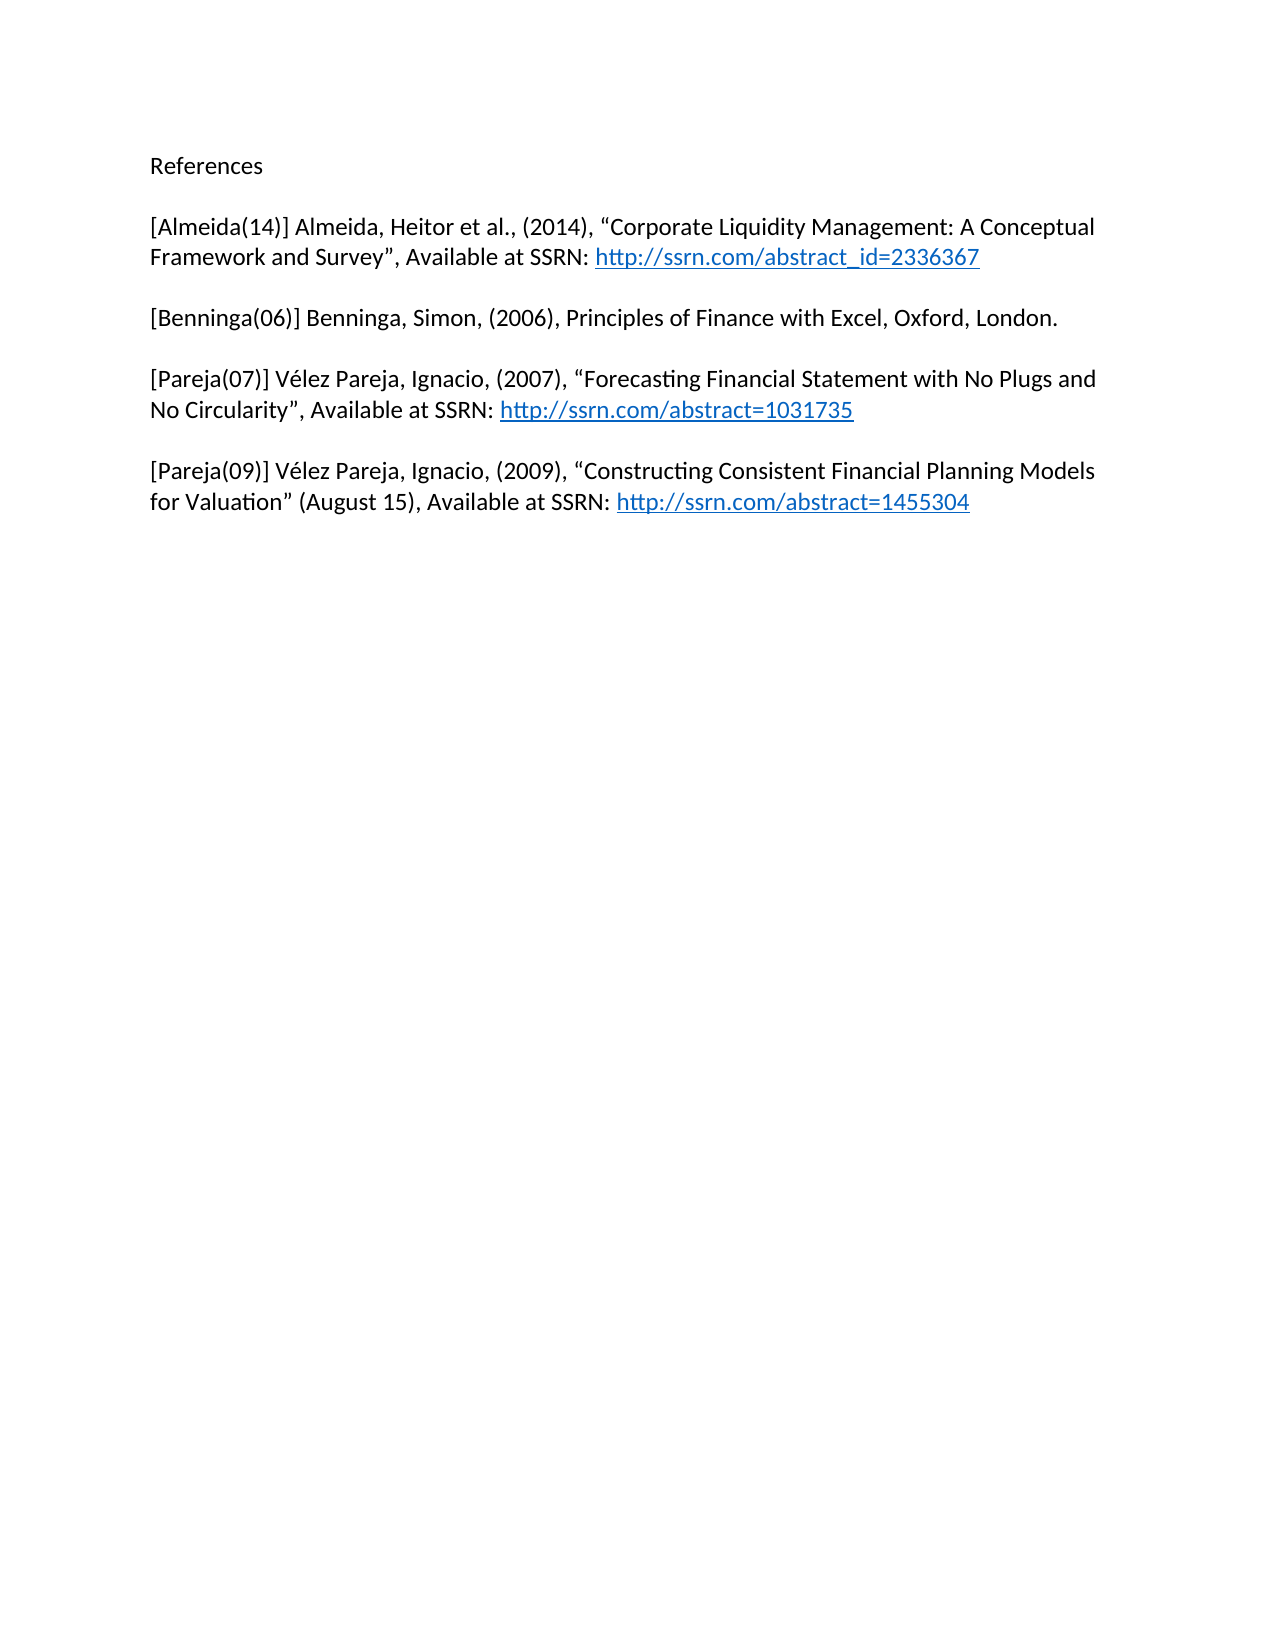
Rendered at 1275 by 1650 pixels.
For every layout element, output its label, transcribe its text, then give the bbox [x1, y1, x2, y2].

text [Pareja(09)] Vélez Pareja, Ignacio, (2009), “Constructing Consistent Financial Planning Models for Valuation” (August 15), Available at SSRN: http://ssrn.com/abstract=1455304 [150, 455, 1125, 516]
text [Pareja(07)] Vélez Pareja, Ignacio, (2007), “Forecasting Financial Statement with No Plugs and No Circularity”, Available at SSRN: http://ssrn.com/abstract=1031735 [150, 364, 1125, 425]
text [Benninga(06)] Benninga, Simon, (2006), Principles of Finance with Excel, Oxford, London. [150, 303, 1125, 333]
text [Almeida(14)] Almeida, Heitor et al., (2014), “Corporate Liquidity Management: A Conceptual Framework and Survey”, Available at SSRN: http://ssrn.com/abstract_id=2336367 [150, 211, 1125, 272]
text References [150, 150, 1125, 181]
